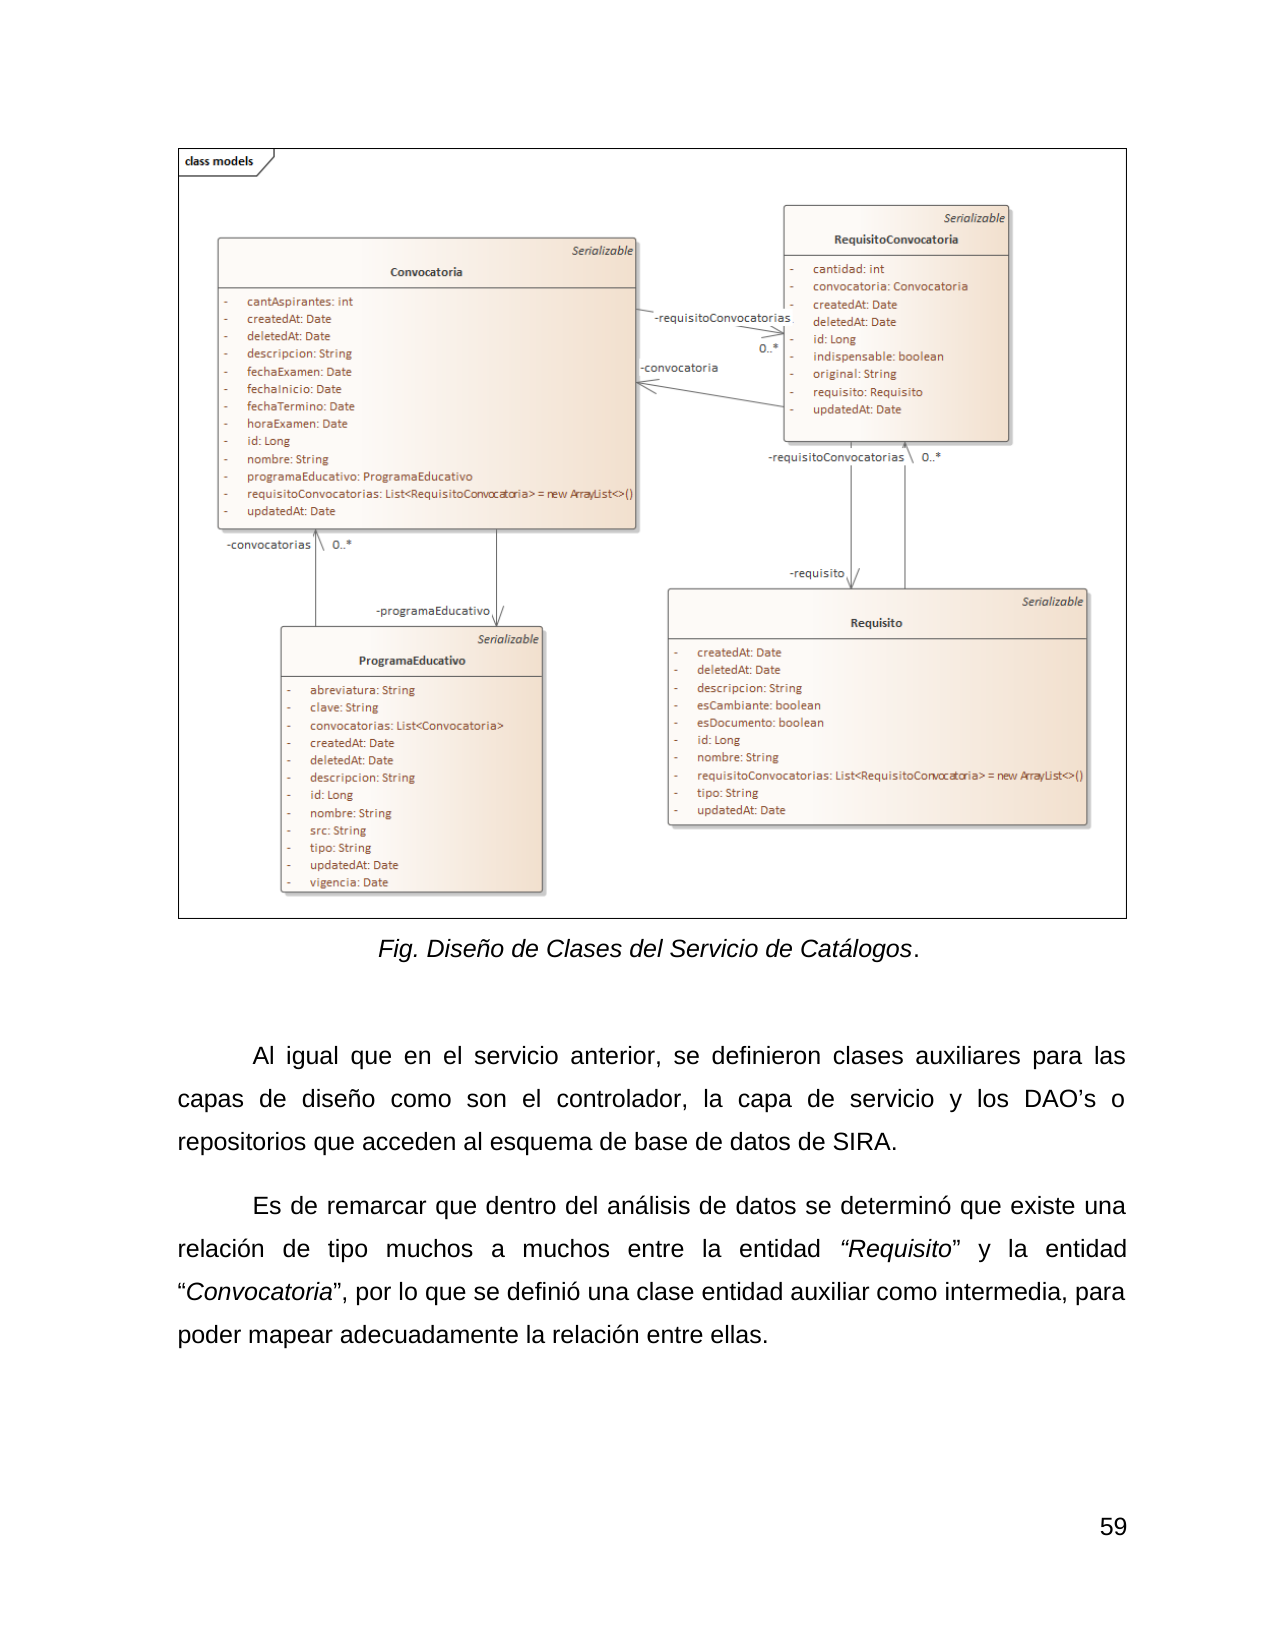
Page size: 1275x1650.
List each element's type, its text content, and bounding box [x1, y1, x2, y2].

text Es de remarcar que dentro del análisis de datos se determinó que existe una relación de tipo muchos a muchos entre la entidad “Requisito” y la entidad “Convocatoria”, por lo que se definió una clase entidad auxiliar como intermedia, para poder mapear adecuadamente la relación entre ellas. [177, 1191, 1127, 1349]
picture [177, 147, 1128, 920]
text Al igual que en el servicio anterior, se definieron clases auxiliares para las capas de diseño como son el controlador, la capa de servicio y los DAO’s o repositorios que acceden al esquema de base de datos de SIRA. [177, 1041, 1127, 1156]
text Fig. Diseño de Clases del Servicio de Catálogos. [177, 920, 1127, 1005]
